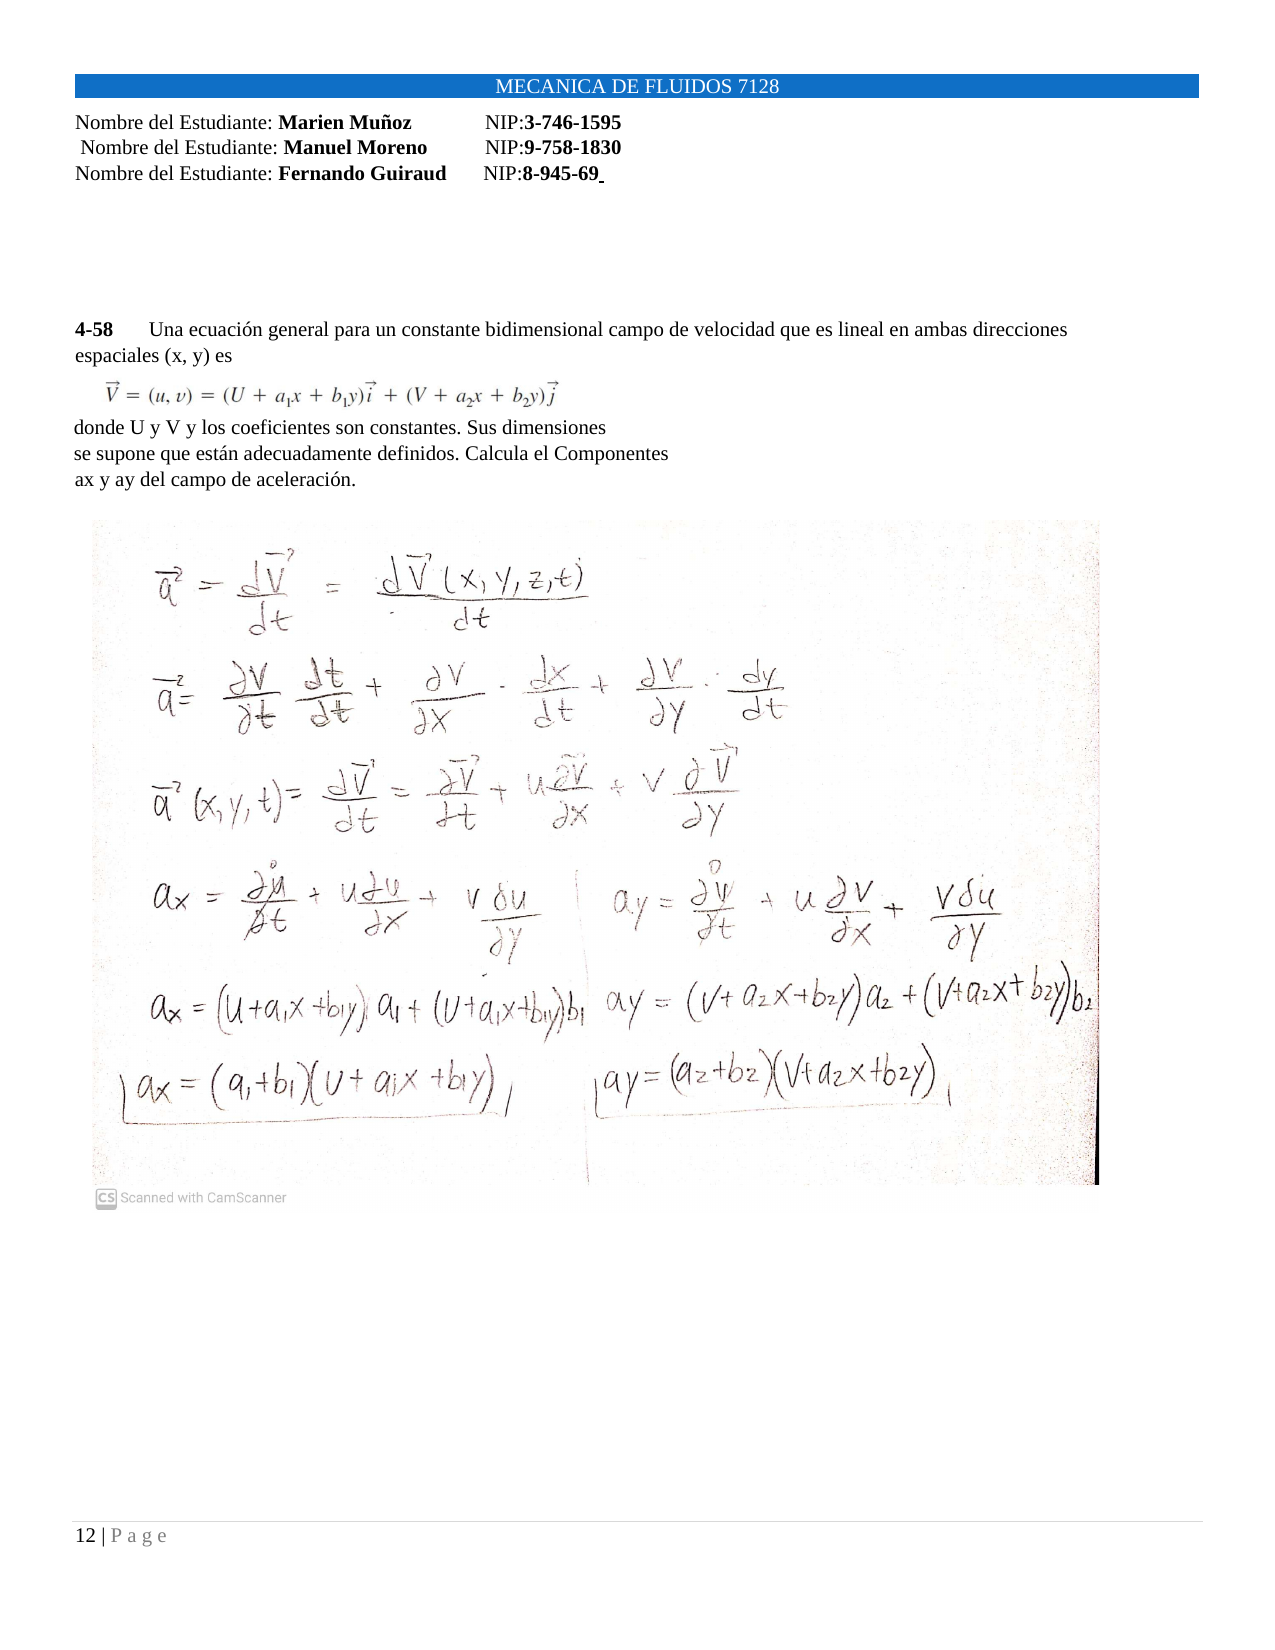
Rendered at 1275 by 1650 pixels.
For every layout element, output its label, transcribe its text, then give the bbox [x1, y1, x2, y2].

text donde U y V y los coeficientes son constantes. Sus dimensiones [73, 414, 1201, 439]
text se supone que están adecuadamente definidos. Calcula el Componentes ax y ay del campo de aceleración. [73, 441, 686, 491]
list Una ecuación general para un constante bidimensional campo de velocidad que es lineal en ambas direcciones espaciales (x, y) es [75, 317, 1123, 367]
